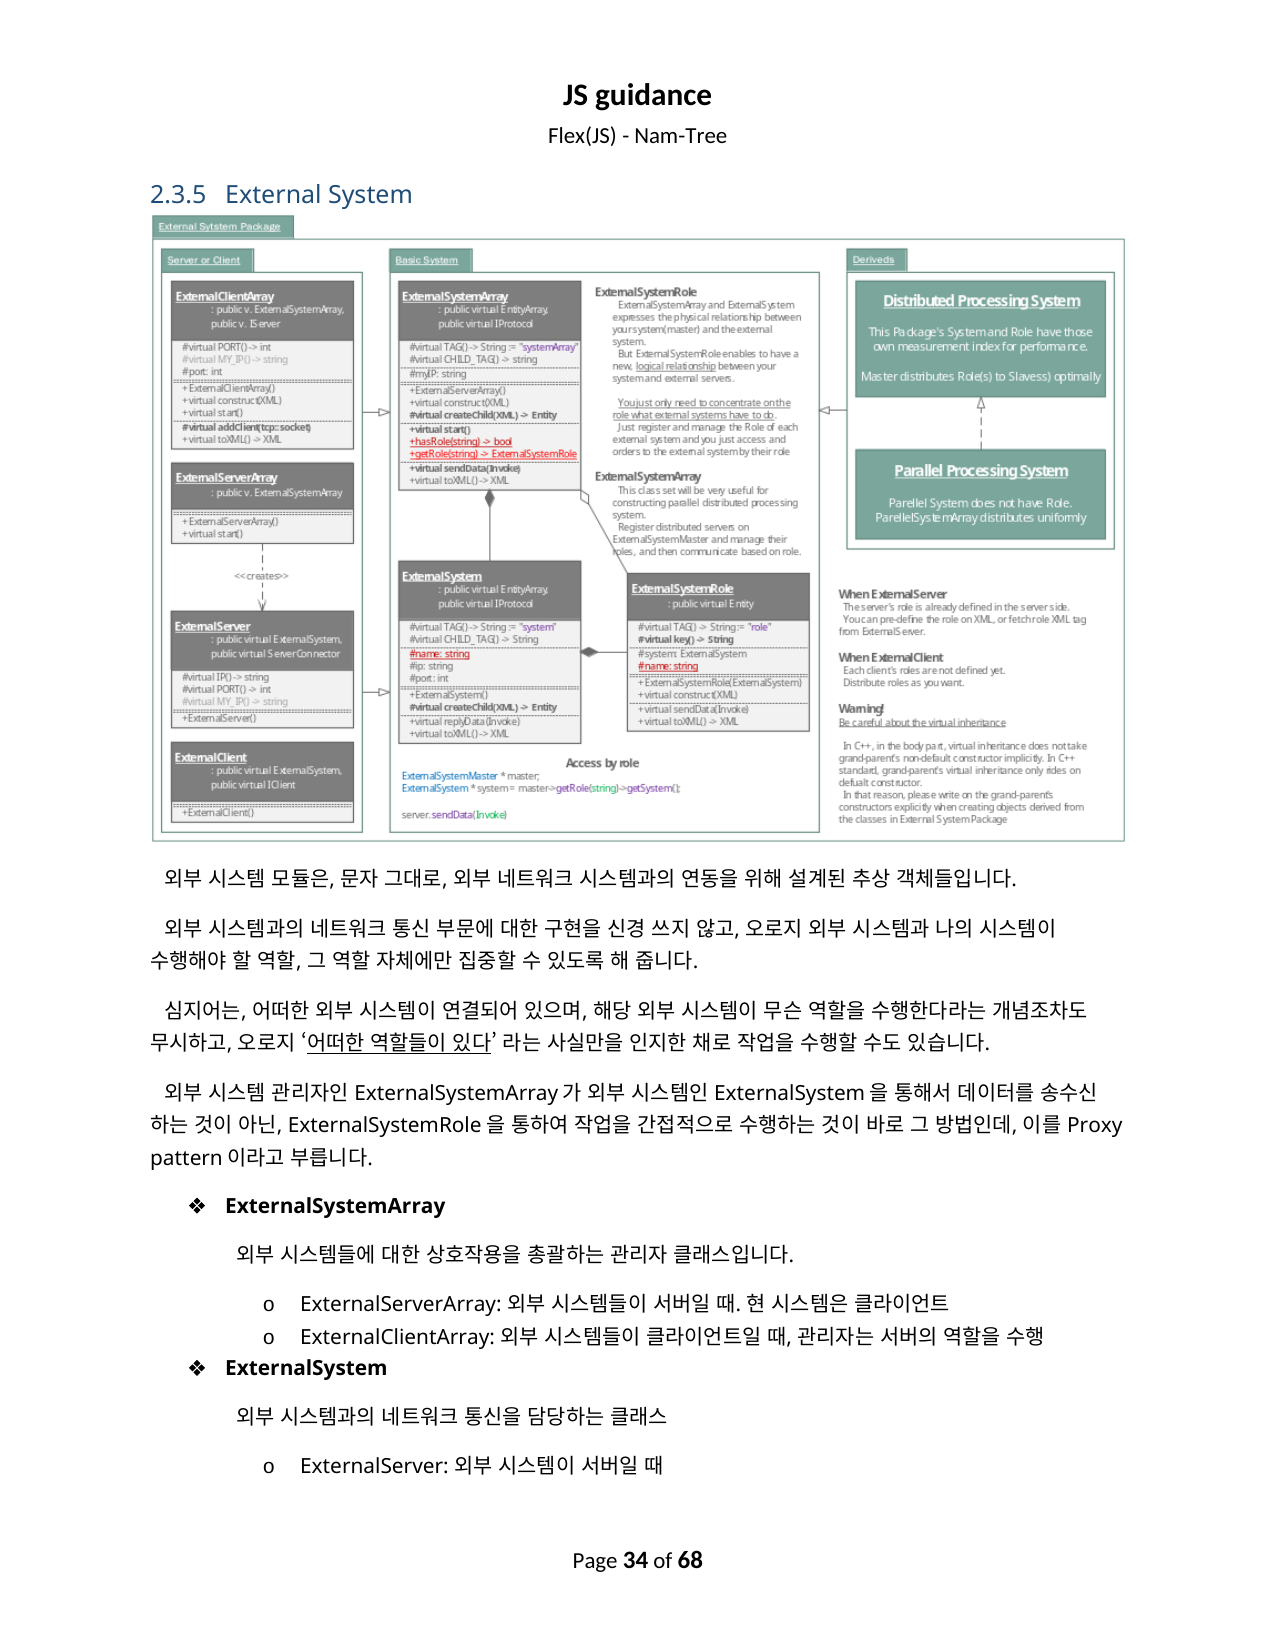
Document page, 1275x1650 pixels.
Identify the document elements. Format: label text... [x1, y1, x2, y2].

list ExternalClientArray: 외부 시스템들이 클라이언트일 때, 관리자는 서버의 역할을 수행 [262, 1320, 1125, 1351]
text 외부 시스템들에 대한 상호작용을 총괄하는 관리자 클래스입니다. [150, 1238, 1125, 1268]
subtitle External System [150, 177, 1125, 211]
text 심지어는, 어떠한 외부 시스템이 연결되어 있으며, 해당 외부 시스템이 무슨 역할을 수행한다라는 개념조차도 무시하고, 오로지 ‘어떠한 역할들이 있다’ 라는 사실만을 인지한 채로 작업을 수행할 수도 있습니다. [150, 994, 1125, 1057]
text 외부 시스템과의 네트워크 통신을 담당하는 클래스 [150, 1400, 1125, 1431]
list ExternalSystem [187, 1353, 1125, 1382]
text 외부 시스템 모듈은, 문자 그대로, 외부 네트워크 시스템과의 연동을 위해 설계된 추상 객체들입니다. [150, 862, 1125, 893]
list ExternalSystemArray [187, 1191, 1125, 1219]
text 외부 시스템 관리자인 ExternalSystemArray가 외부 시스템인 ExternalSystem을 통해서 데이터를 송수신 하는 것이 아닌, ExternalSystemRole을 통하여 작업을 간접적으로 수행하는 것이 바로 그 방법인데, 이를 Proxy pattern이라고 부릅니다. [150, 1076, 1125, 1172]
list ExternalServer: 외부 시스템이 서버일 때 [262, 1450, 1125, 1480]
list ExternalServerArray: 외부 시스템들이 서버일 때. 현 시스템은 클라이언트 [262, 1287, 1125, 1318]
text 외부 시스템과의 네트워크 통신 부문에 대한 구현을 신경 쓰지 않고, 오로지 외부 시스템과 나의 시스템이 수행해야 할 역할, 그 역할 자체에만 집중할 수 있도록 해 줍니다. [150, 912, 1125, 975]
